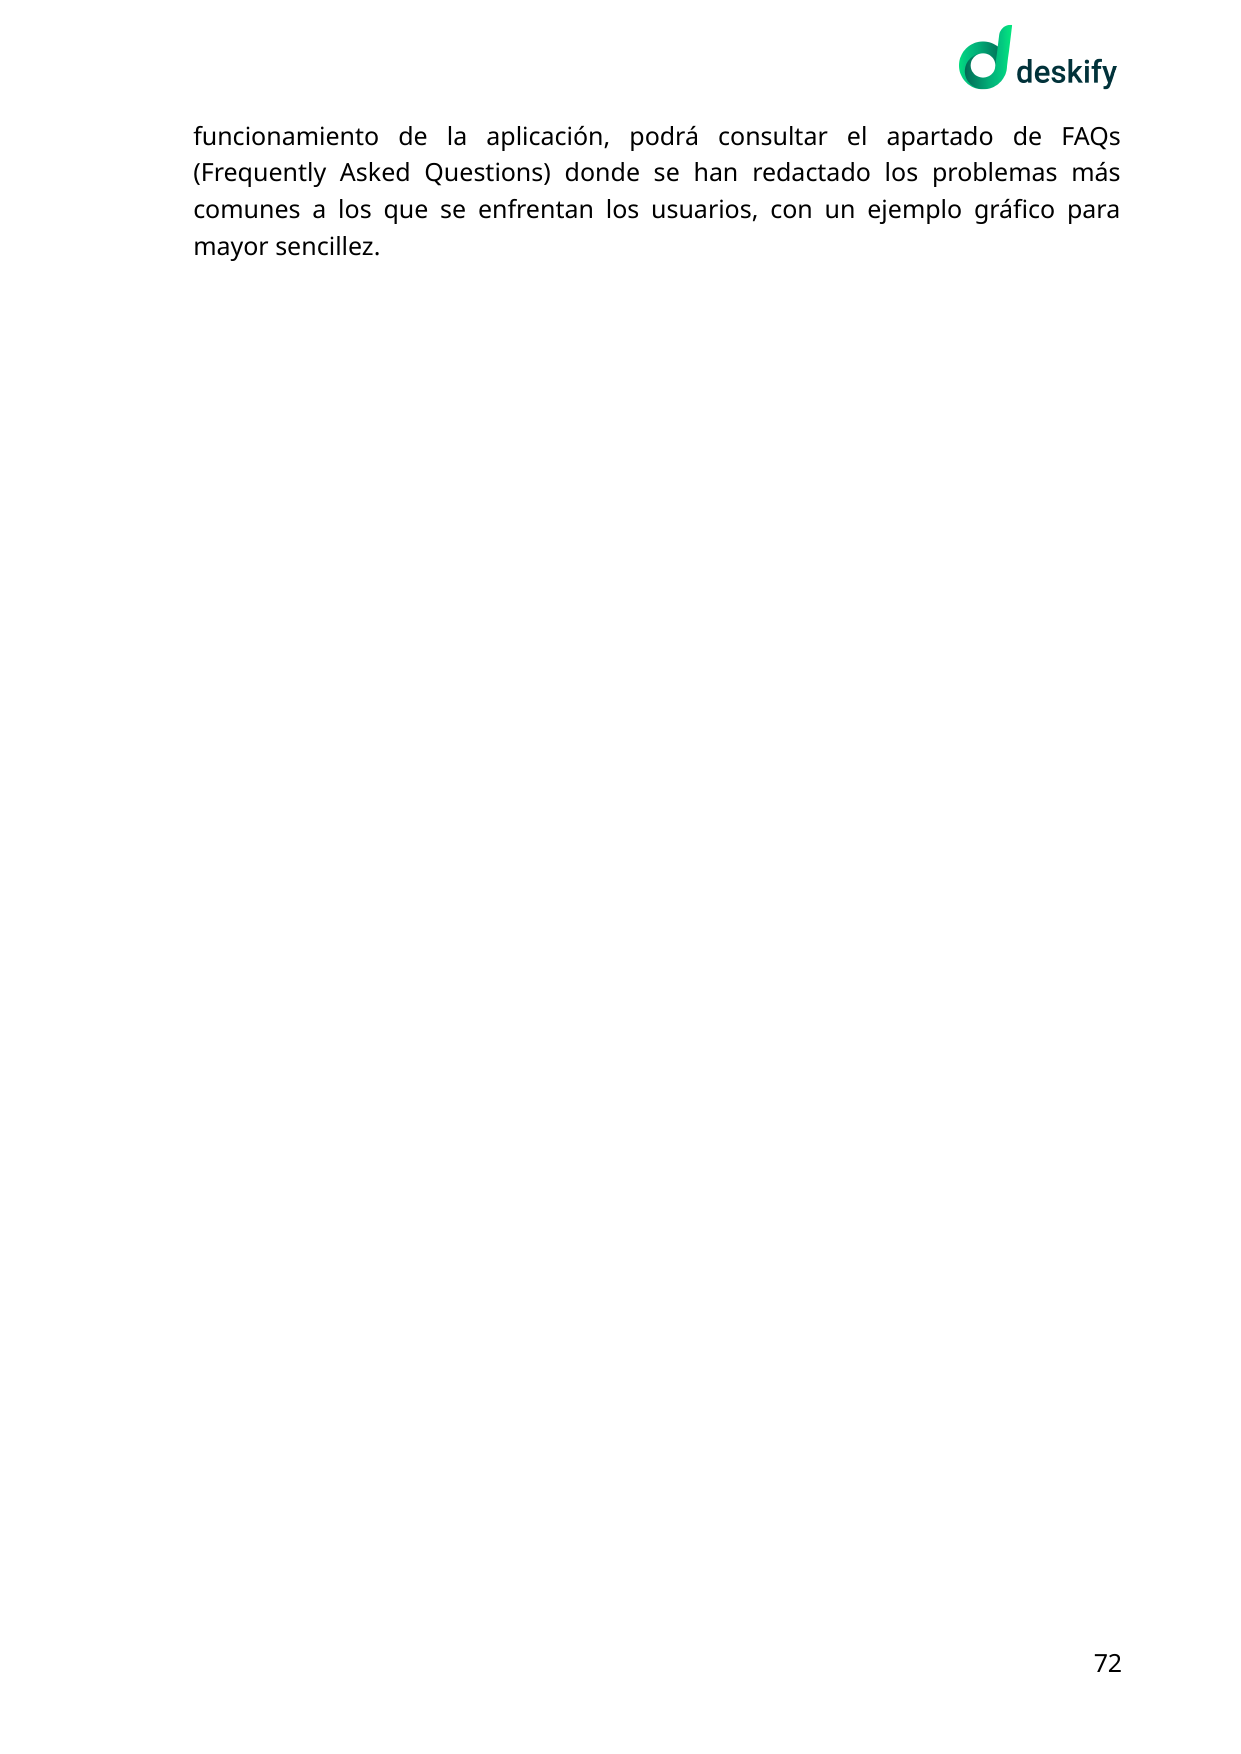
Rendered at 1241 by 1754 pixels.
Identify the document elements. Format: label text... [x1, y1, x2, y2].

picture [953, 22, 1127, 92]
